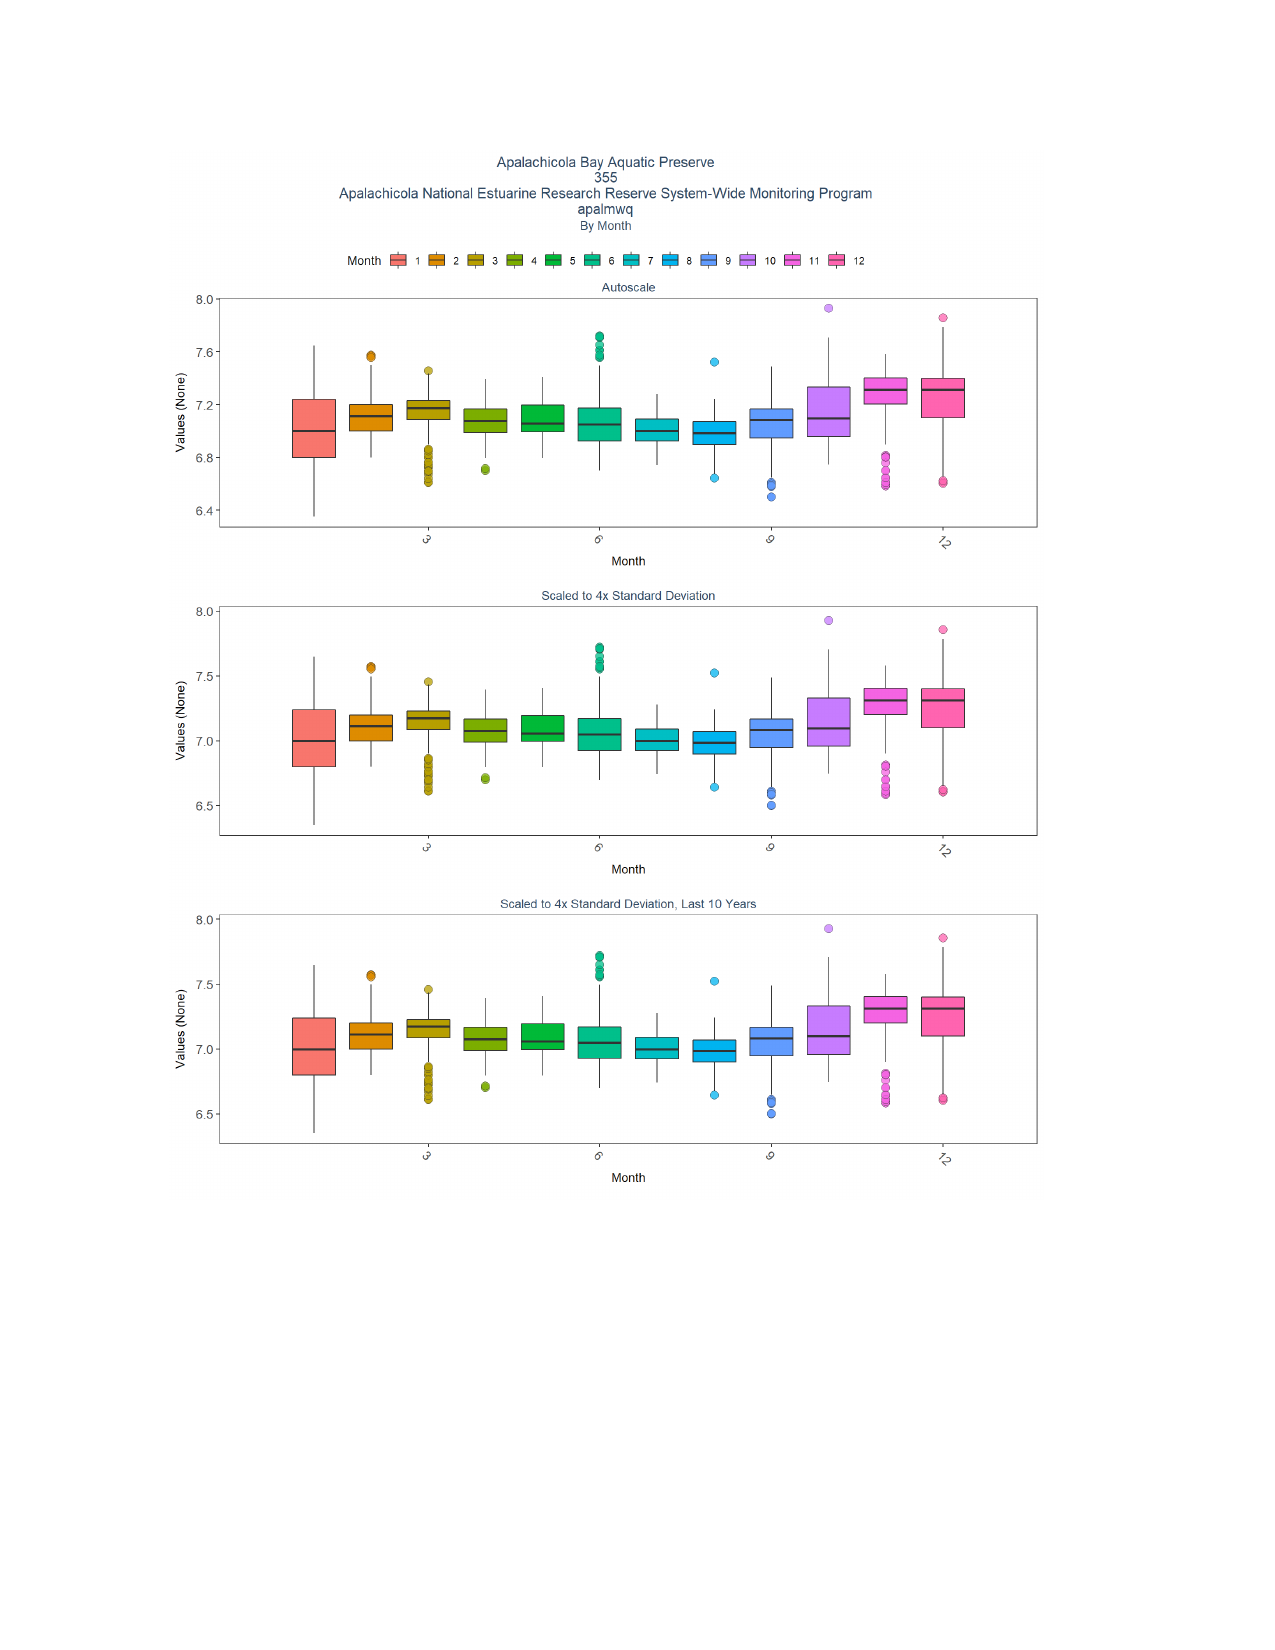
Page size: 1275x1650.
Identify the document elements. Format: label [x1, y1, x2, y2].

picture [168, 150, 1044, 1200]
